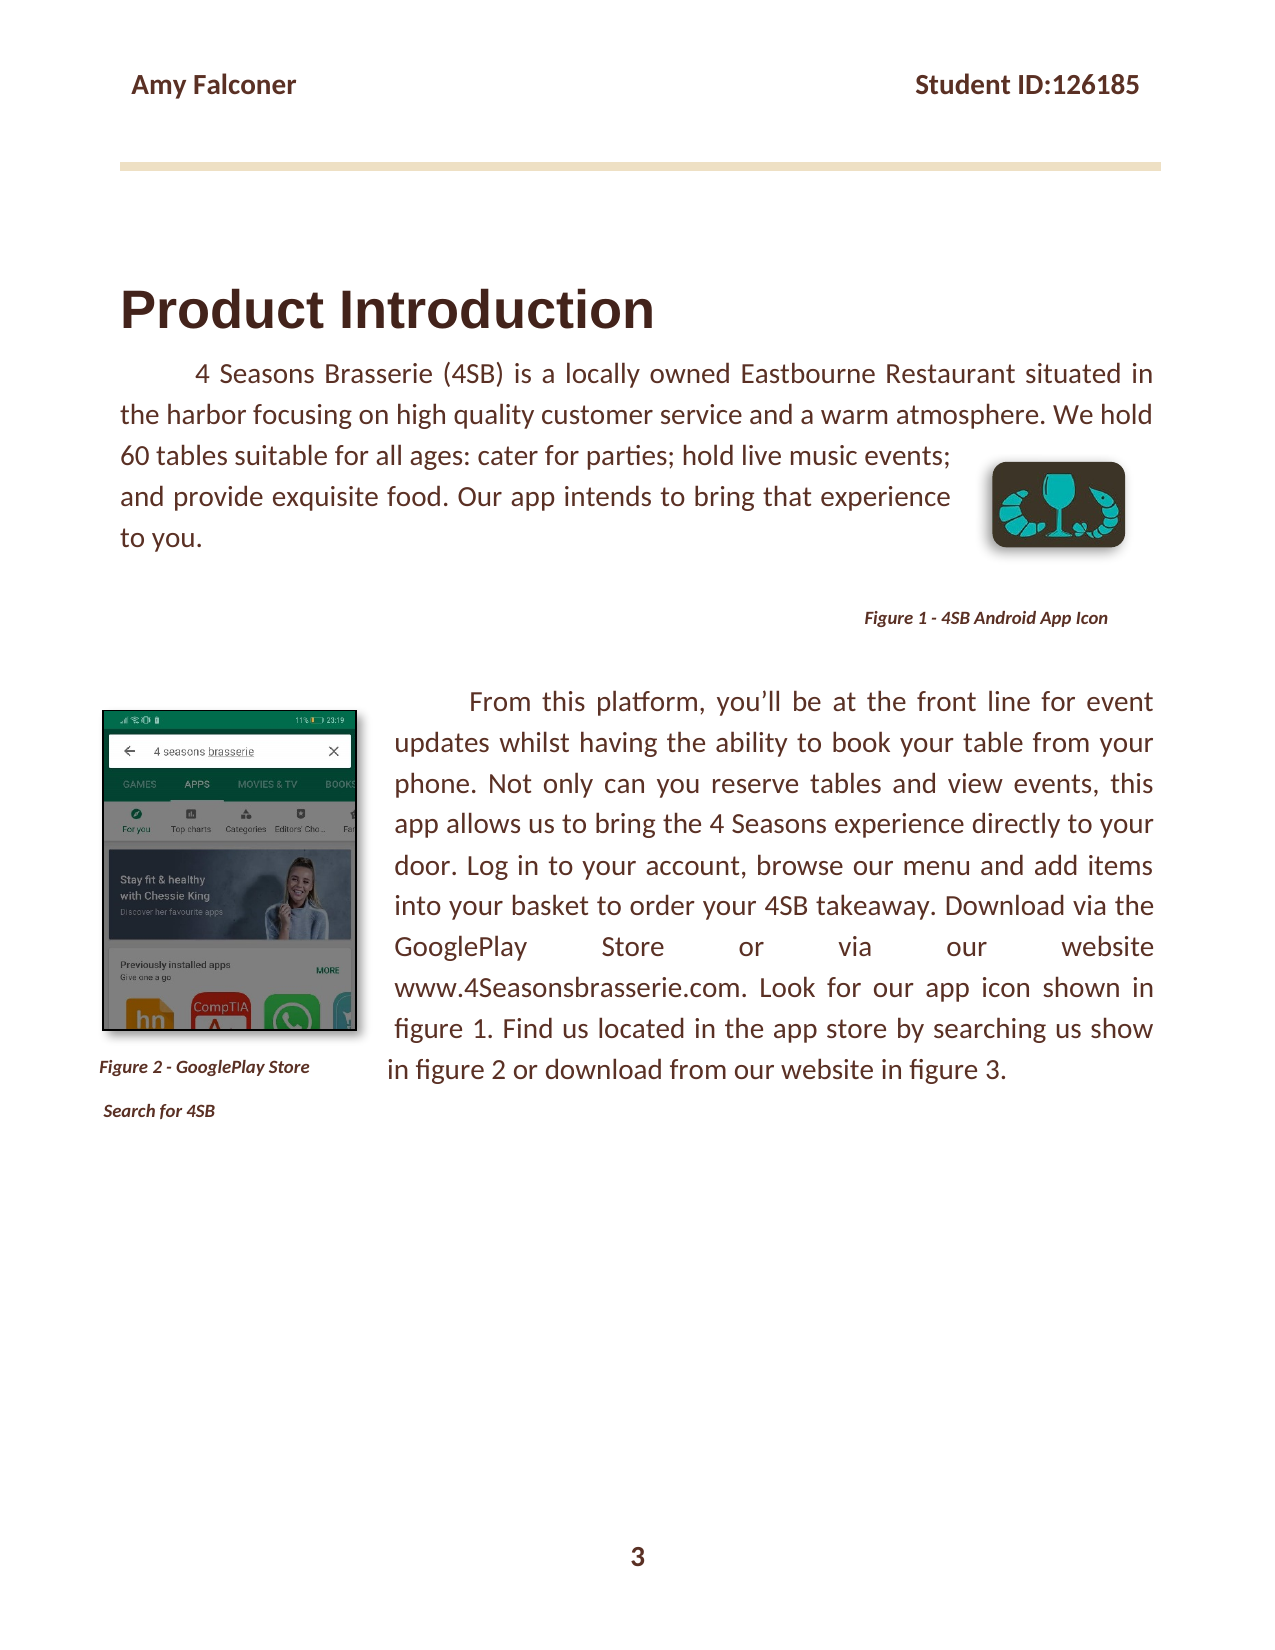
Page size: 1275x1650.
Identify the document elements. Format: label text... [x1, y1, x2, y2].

picture [992, 461, 1126, 548]
text 4 Seasons Brasserie (4SB) is a locally owned Eastbourne Restaurant situated in the harbor focusing on high quality customer service and a warm atmosphere. We hold 60 tables suitable for all ages: cater for parties; hold live music events; and provide exquisite food. Our app intends to bring that experience to you. [120, 355, 1155, 555]
subtitle Product Introduction [120, 277, 1155, 340]
picture [104, 711, 355, 1029]
text From this platform, you’ll be at the front line for event updates whilst having the ability to book your table from your phone. Not only can you reserve tables and view events, this app allows us to bring the 4 Seasons experience directly to your door. Log in to your account, browse our menu and add items into your basket to order your 4SB takeaway. Download via the GooglePlay Store or via our website www.4Seasonsbrasserie.com. Look for our app icon shown in figure 1. Find us located in the app store by searching us show in figure 2 or download from our website in figure 3. [120, 683, 1155, 1087]
